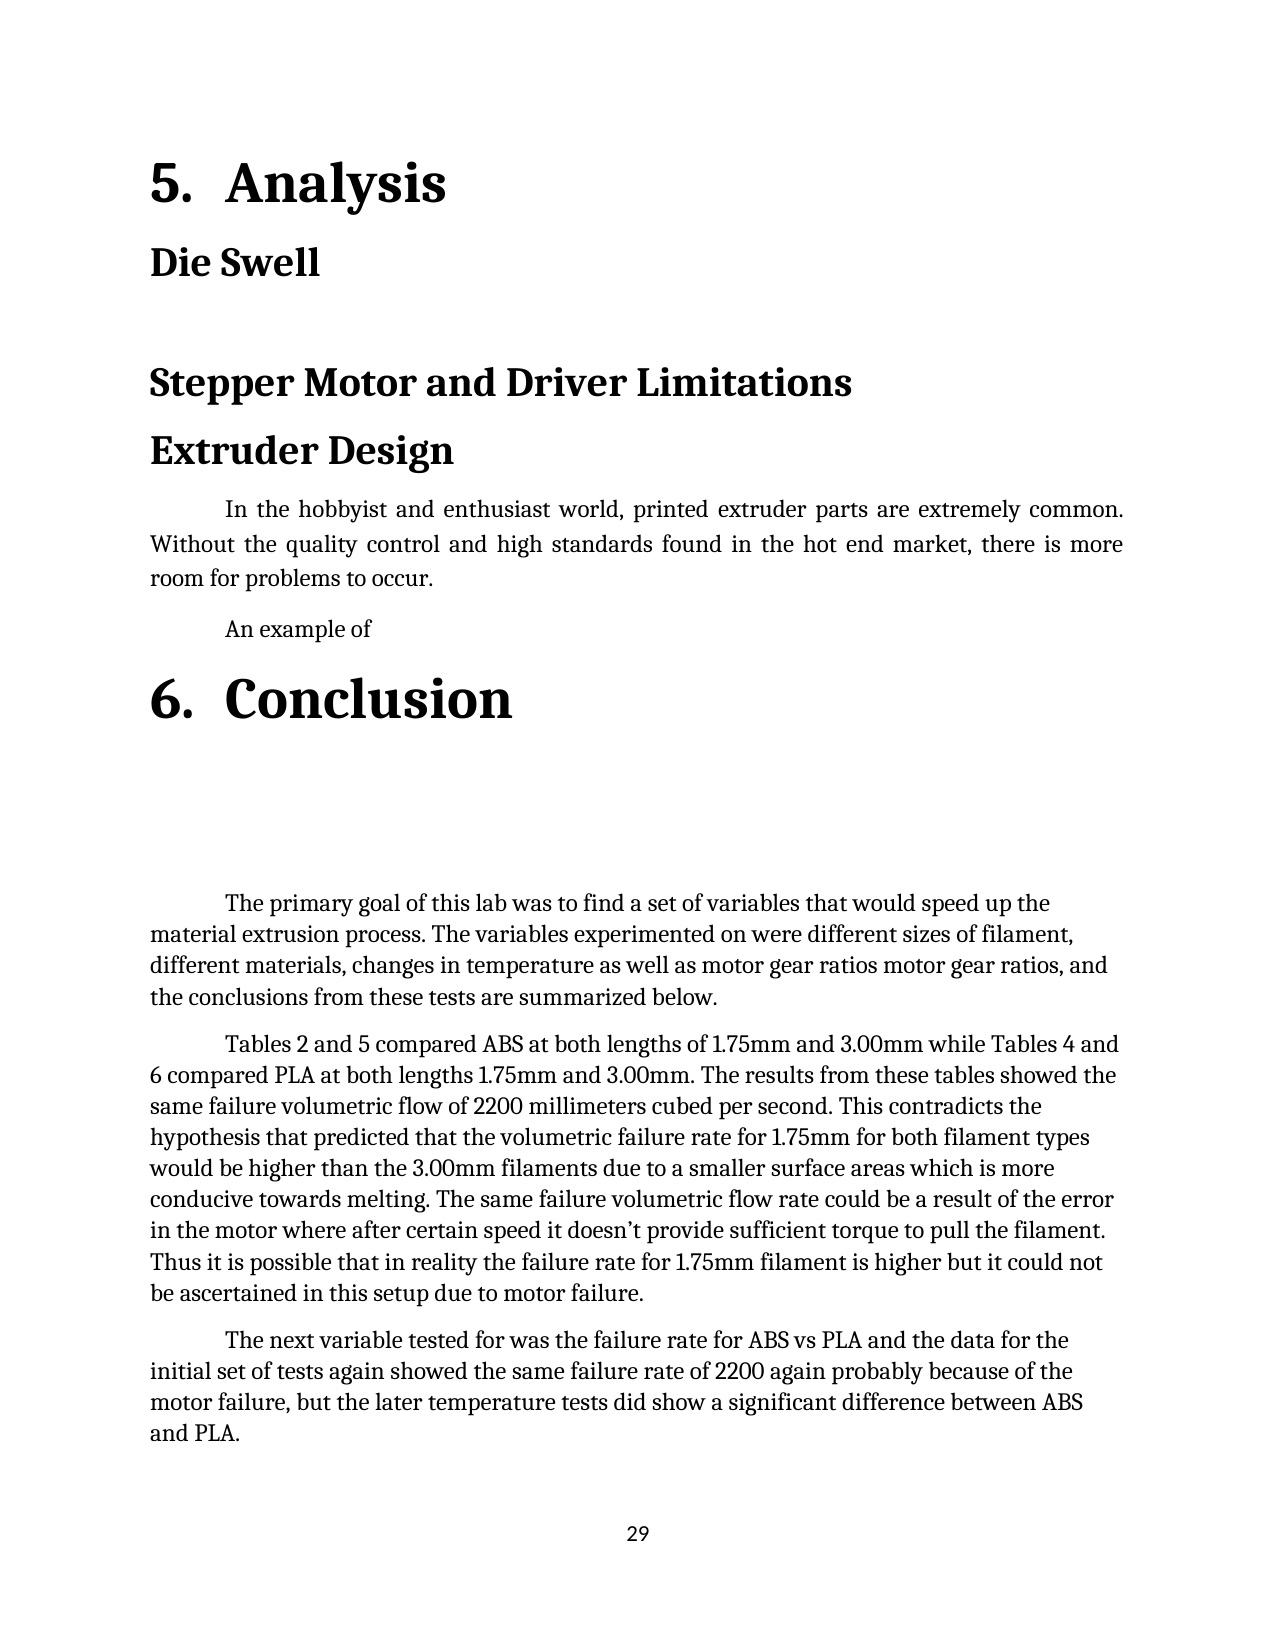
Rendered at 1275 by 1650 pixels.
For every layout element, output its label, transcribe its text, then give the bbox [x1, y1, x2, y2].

text The primary goal of this lab was to find a set of variables that would speed up the material extrusion process. The variables experimented on were different sizes of filament, different materials, changes in temperature as well as motor gear ratios motor gear ratios, and the conclusions from these tests are summarized below. [150, 889, 1125, 1011]
list Analysis [150, 150, 1125, 217]
text Stepper Motor and Driver Limitations [150, 358, 1125, 406]
text Extruder Design [150, 427, 1125, 475]
text In the hobbyist and enthusiast world, printed extruder parts are extremely common. Without the quality control and high standards found in the hot end market, there is more room for problems to occur. [150, 495, 1125, 593]
list Conclusion [150, 666, 1125, 733]
text The next variable tested for was the failure rate for ABS vs PLA and the data for the initial set of tests again showed the same failure rate of 2200 again probably because of the motor failure, but the later temperature tests did show a significant difference between ABS and PLA. [150, 1326, 1125, 1448]
text An example of [150, 615, 1125, 644]
text Die Swell [150, 239, 1125, 287]
text Tables 2 and 5 compared ABS at both lengths of 1.75mm and 3.00mm while Tables 4 and 6 compared PLA at both lengths 1.75mm and 3.00mm. The results from these tables showed the same failure volumetric flow of 2200 millimeters cubed per second. This contradicts the hypothesis that predicted that the volumetric failure rate for 1.75mm for both filament types would be higher than the 3.00mm filaments due to a smaller surface areas which is more conducive towards melting. The same failure volumetric flow rate could be a result of the error in the motor where after certain speed it doesn’t provide sufficient torque to pull the filament. Thus it is possible that in reality the failure rate for 1.75mm filament is higher but it could not be ascertained in this setup due to motor failure. [150, 1030, 1125, 1307]
